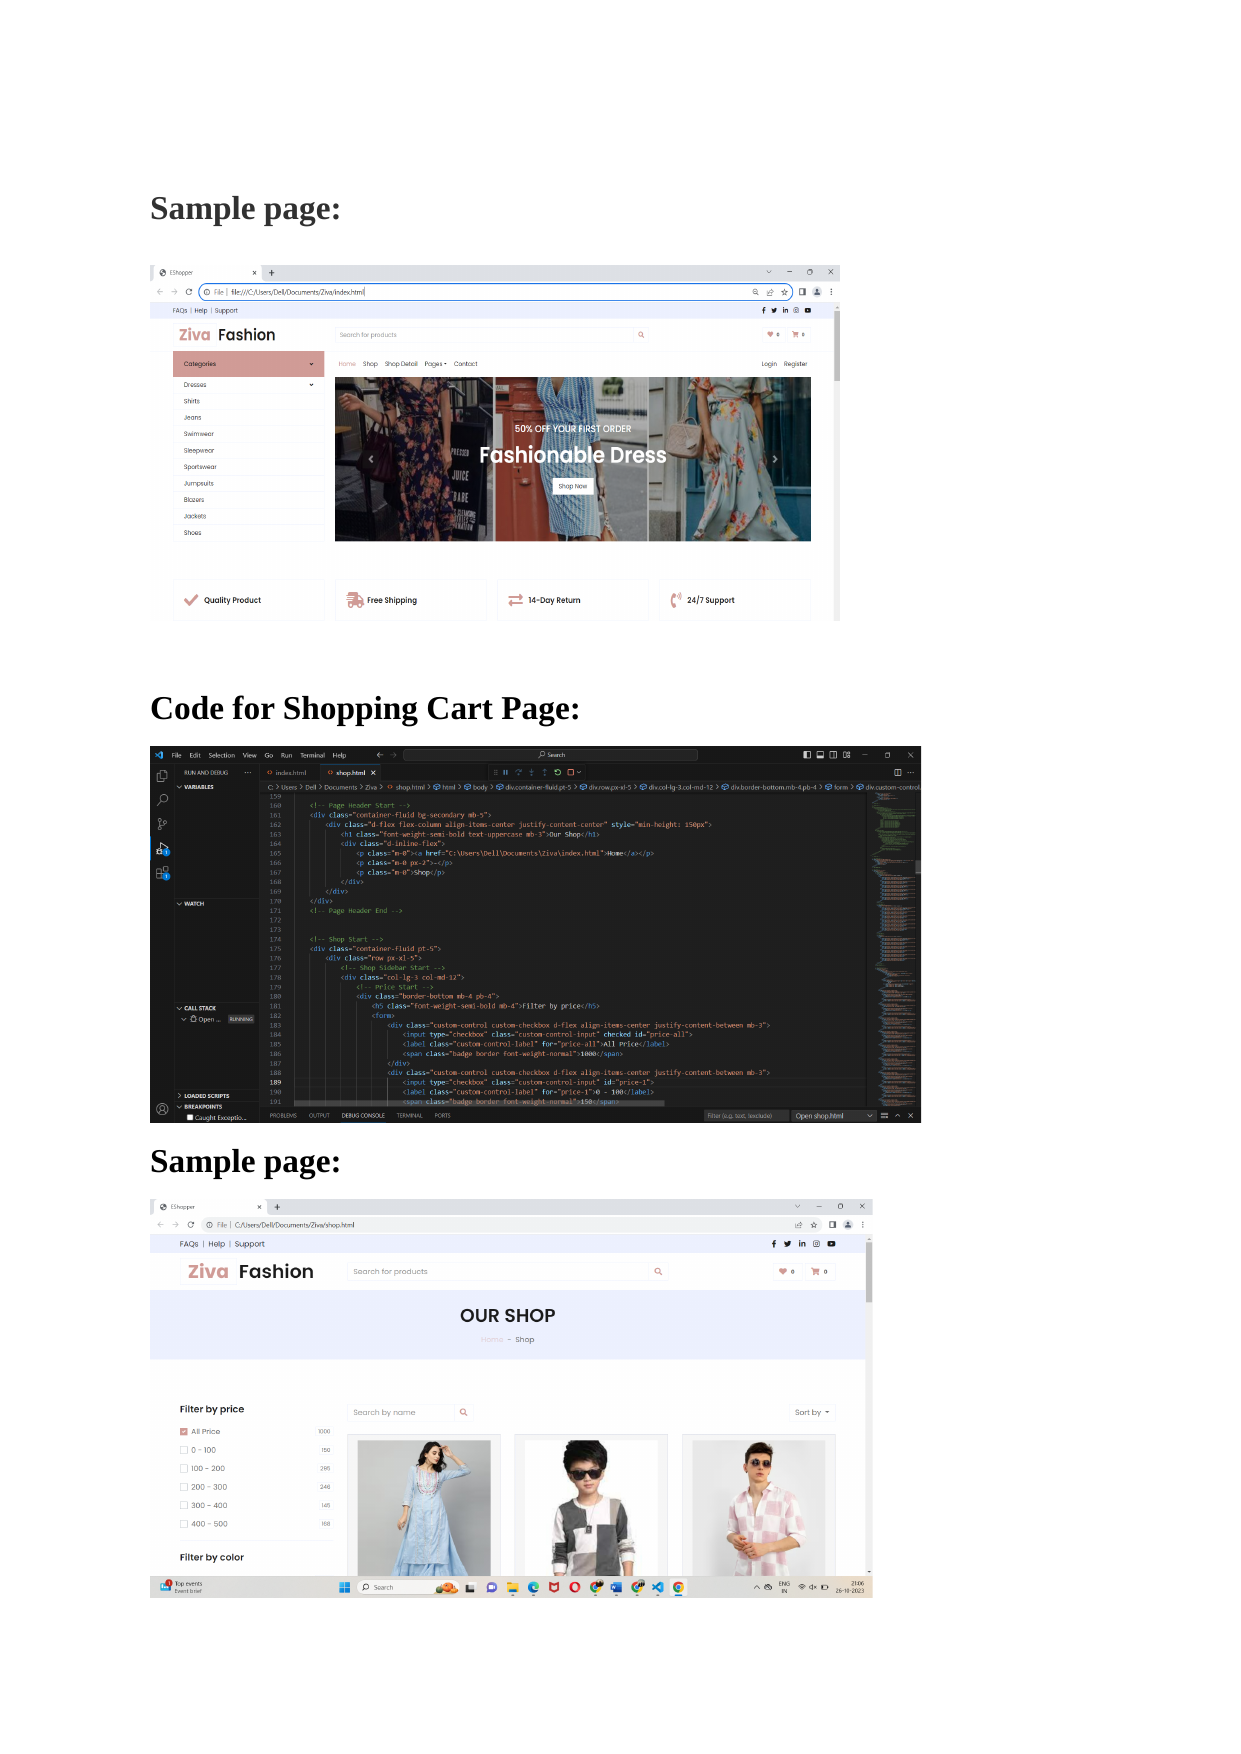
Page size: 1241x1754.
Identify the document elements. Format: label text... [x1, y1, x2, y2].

text Code for Shopping Cart Page: [150, 688, 1090, 726]
text Sample page: [150, 1141, 1090, 1179]
picture [150, 746, 922, 1123]
picture [150, 1199, 873, 1598]
text Sample page: [150, 188, 1090, 227]
picture [150, 265, 840, 621]
